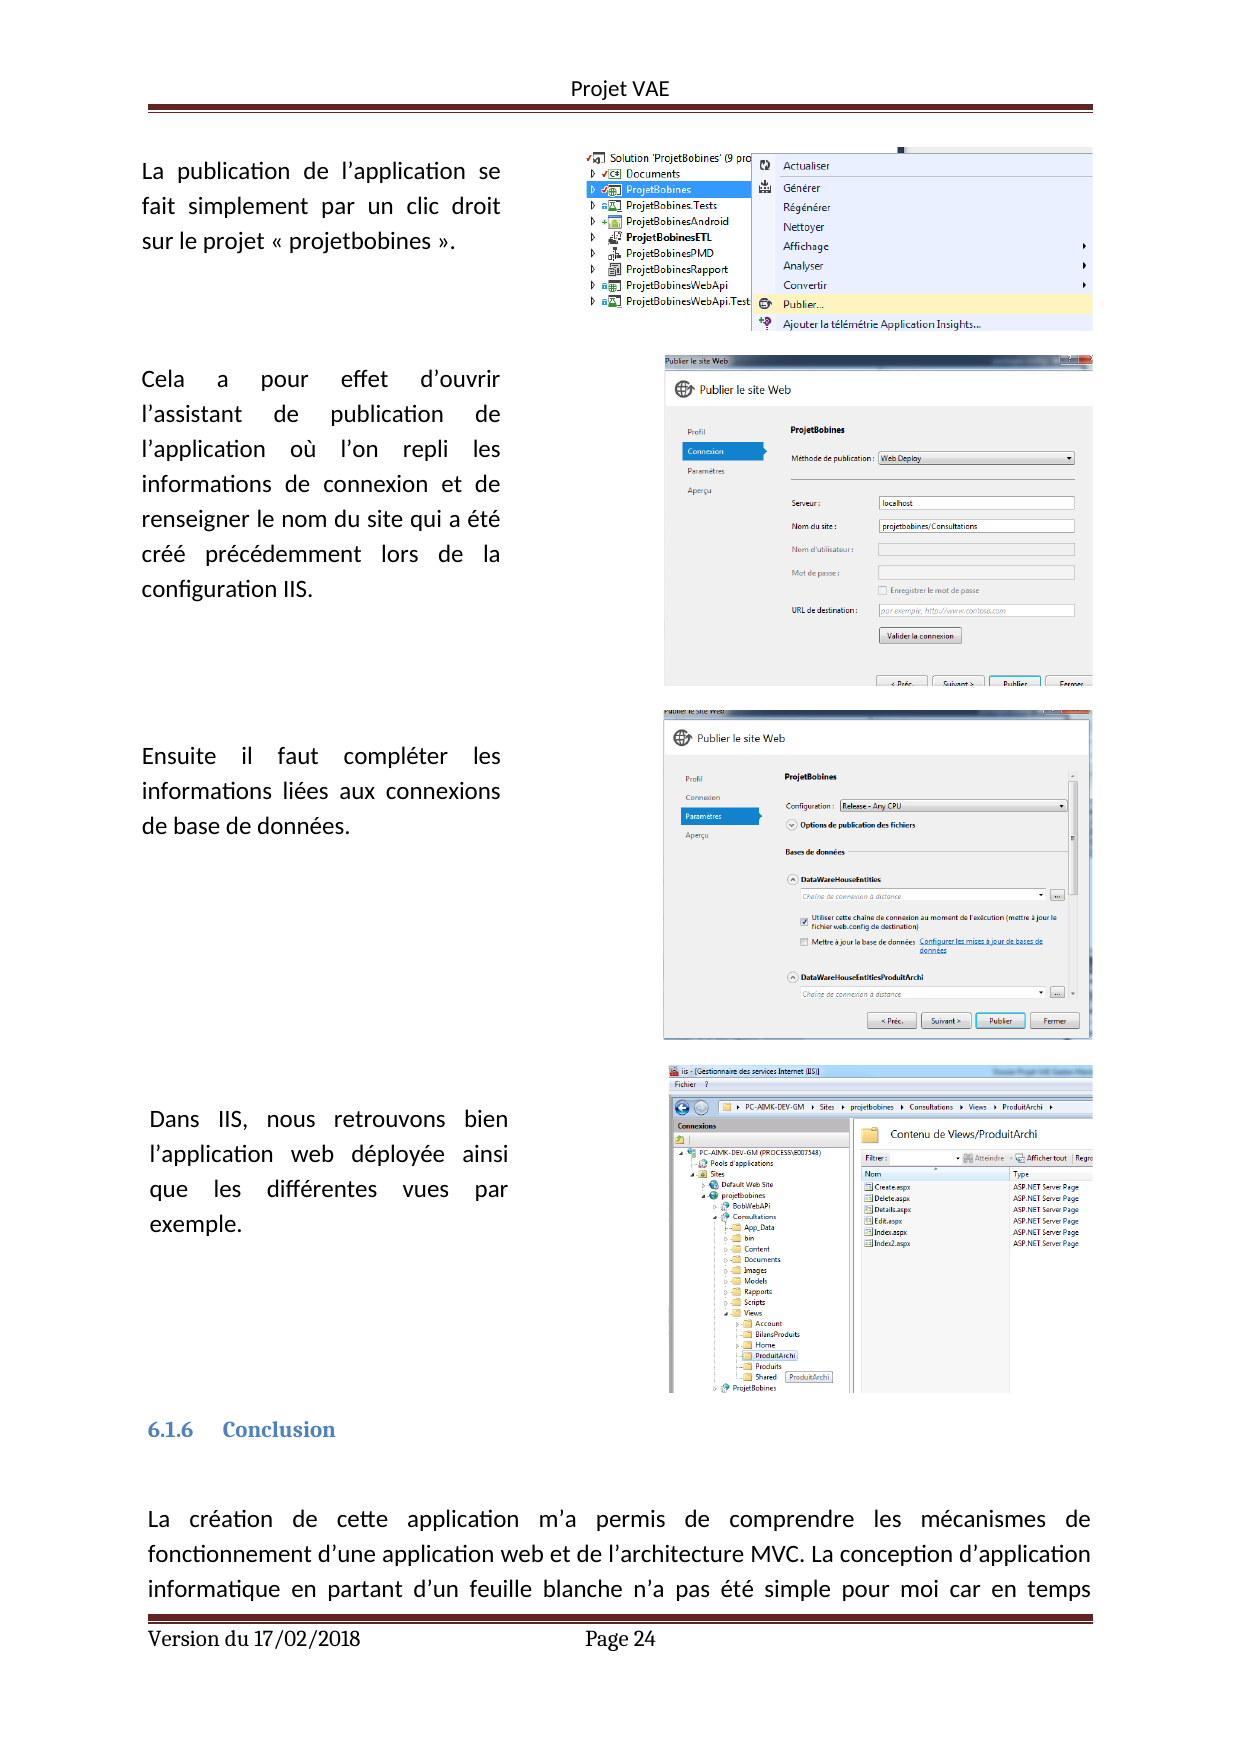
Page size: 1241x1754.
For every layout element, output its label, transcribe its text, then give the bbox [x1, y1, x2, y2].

picture [663, 710, 1093, 1040]
picture [586, 147, 1093, 331]
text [148, 1503, 1093, 1604]
picture [664, 355, 1093, 686]
picture [668, 1065, 1093, 1393]
subtitle Conclusion [148, 1417, 1093, 1444]
